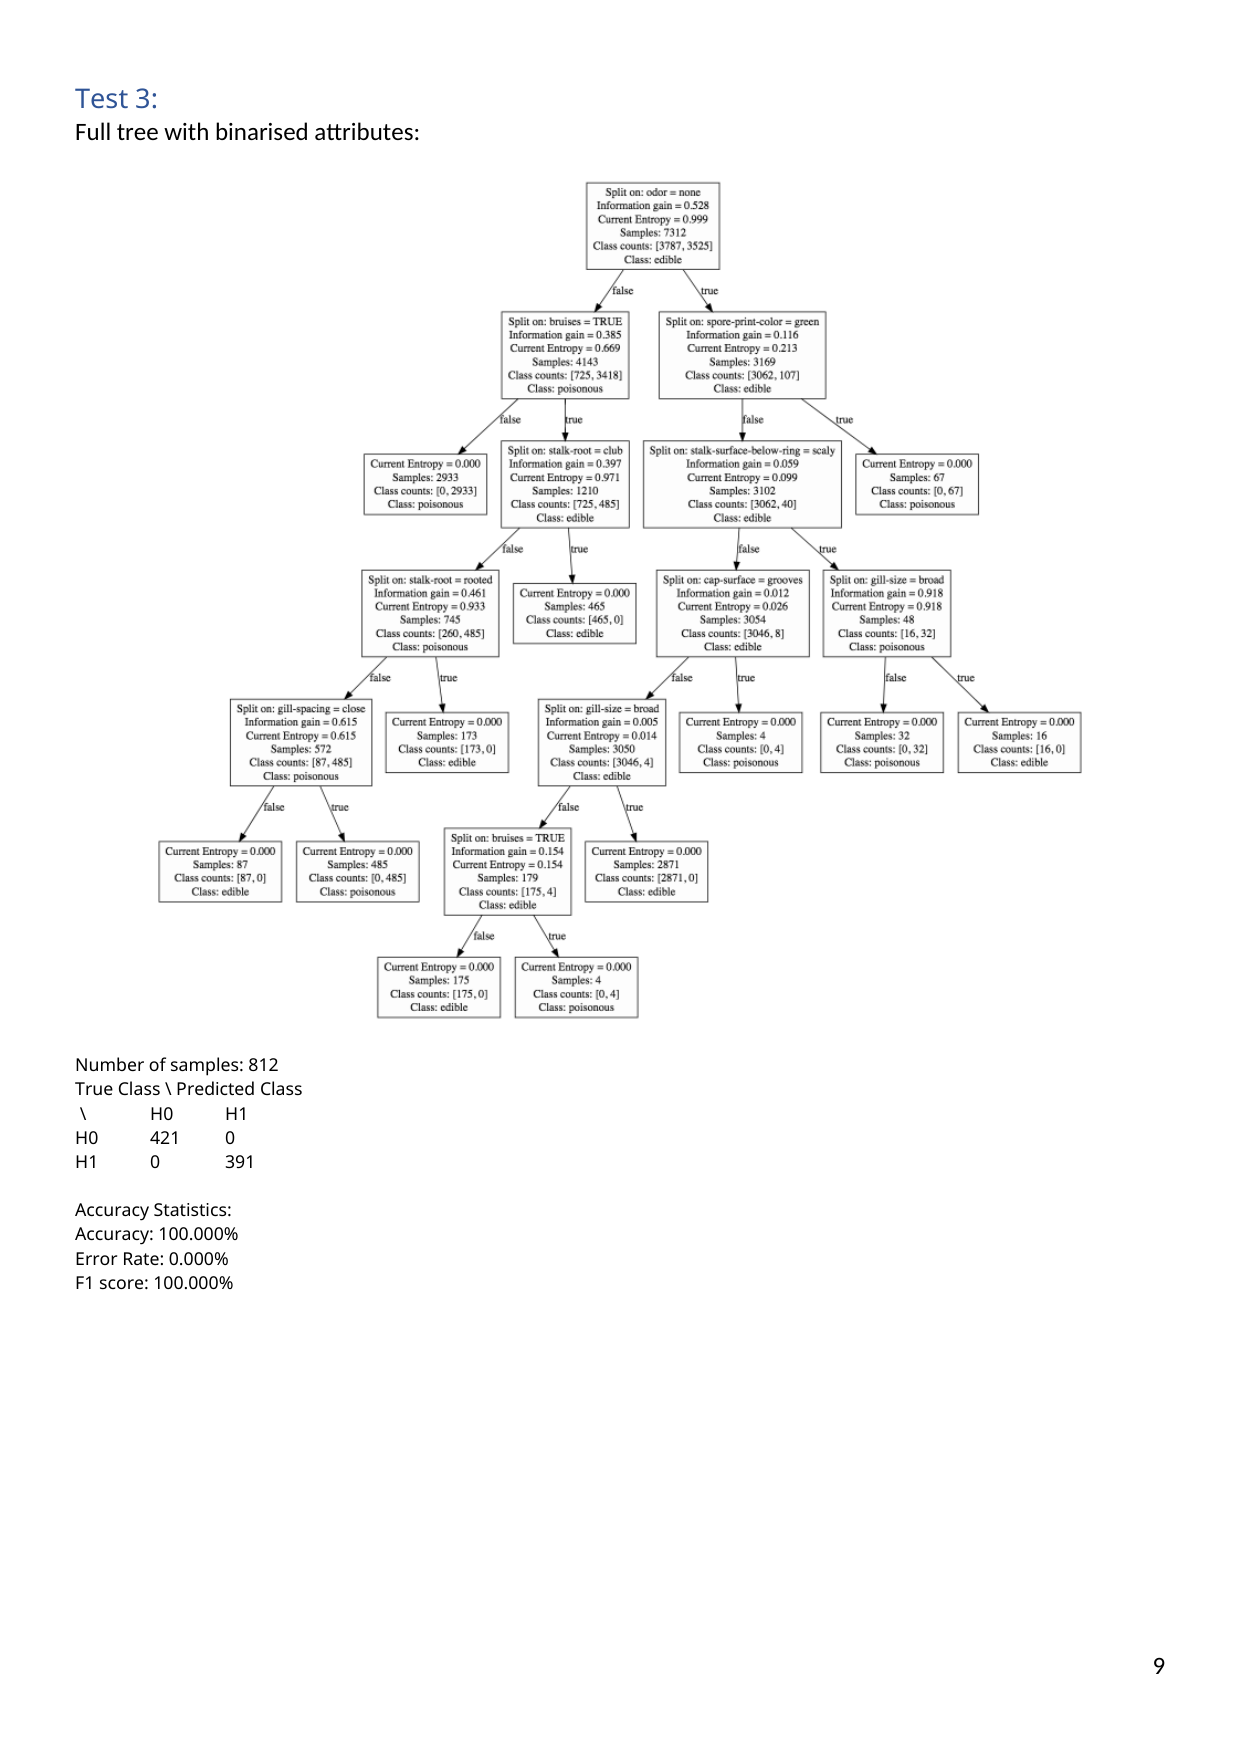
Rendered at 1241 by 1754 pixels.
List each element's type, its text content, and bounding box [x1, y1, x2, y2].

text H0 421 0 [75, 1125, 1165, 1149]
text Accuracy Statistics: [75, 1198, 1165, 1222]
text Number of samples: 812 [75, 1053, 1165, 1077]
picture [157, 177, 1083, 1022]
text True Class \ Predicted Class [75, 1077, 1165, 1101]
subtitle Test 3: [75, 79, 1165, 116]
text Full tree with binarised attributes: [75, 116, 1165, 147]
text Error Rate: 0.000% [75, 1246, 1165, 1270]
text Accuracy: 100.000% [75, 1222, 1165, 1246]
text H1 0 391 [75, 1149, 1165, 1173]
text \ H0 H1 [75, 1101, 1165, 1125]
text F1 score: 100.000% [75, 1270, 1165, 1294]
